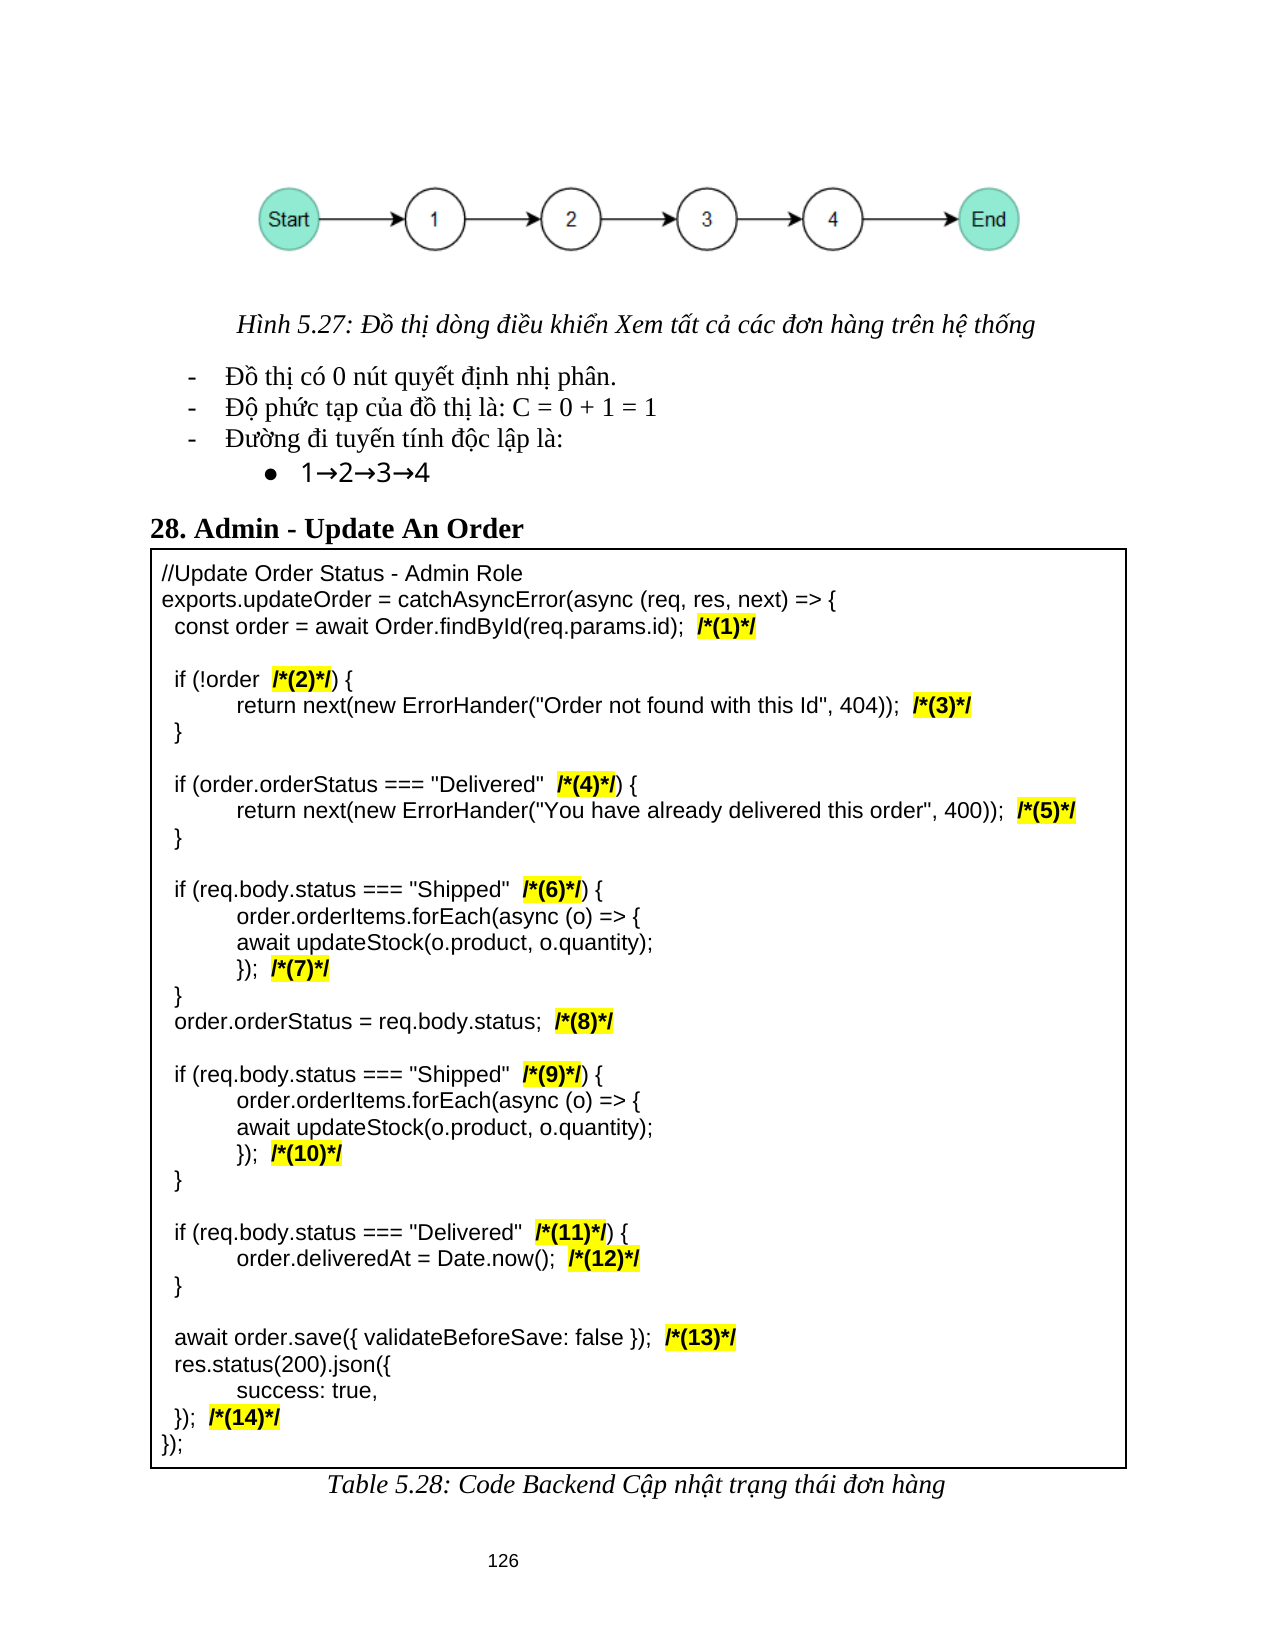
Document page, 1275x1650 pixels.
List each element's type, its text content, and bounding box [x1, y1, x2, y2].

text Table 5.28: Code Backend Cập nhật trạng thái đơn hàng [150, 1469, 1125, 1500]
subtitle 28. Admin - Update An Order [150, 511, 1125, 545]
list Đồ thị có 0 nút quyết định nhị phân. [187, 360, 1125, 391]
list 1→2→3→4 [262, 454, 1125, 491]
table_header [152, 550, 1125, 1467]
list Độ phức tạp của đồ thị là: C = 0 + 1 = 1 [187, 391, 1125, 423]
text Hình 5.27: Đồ thị dòng điều khiển Xem tất cả các đơn hàng trên hệ thống [150, 308, 1125, 339]
picture [150, 150, 1125, 288]
list Đường đi tuyến tính độc lập là: [187, 423, 1125, 454]
